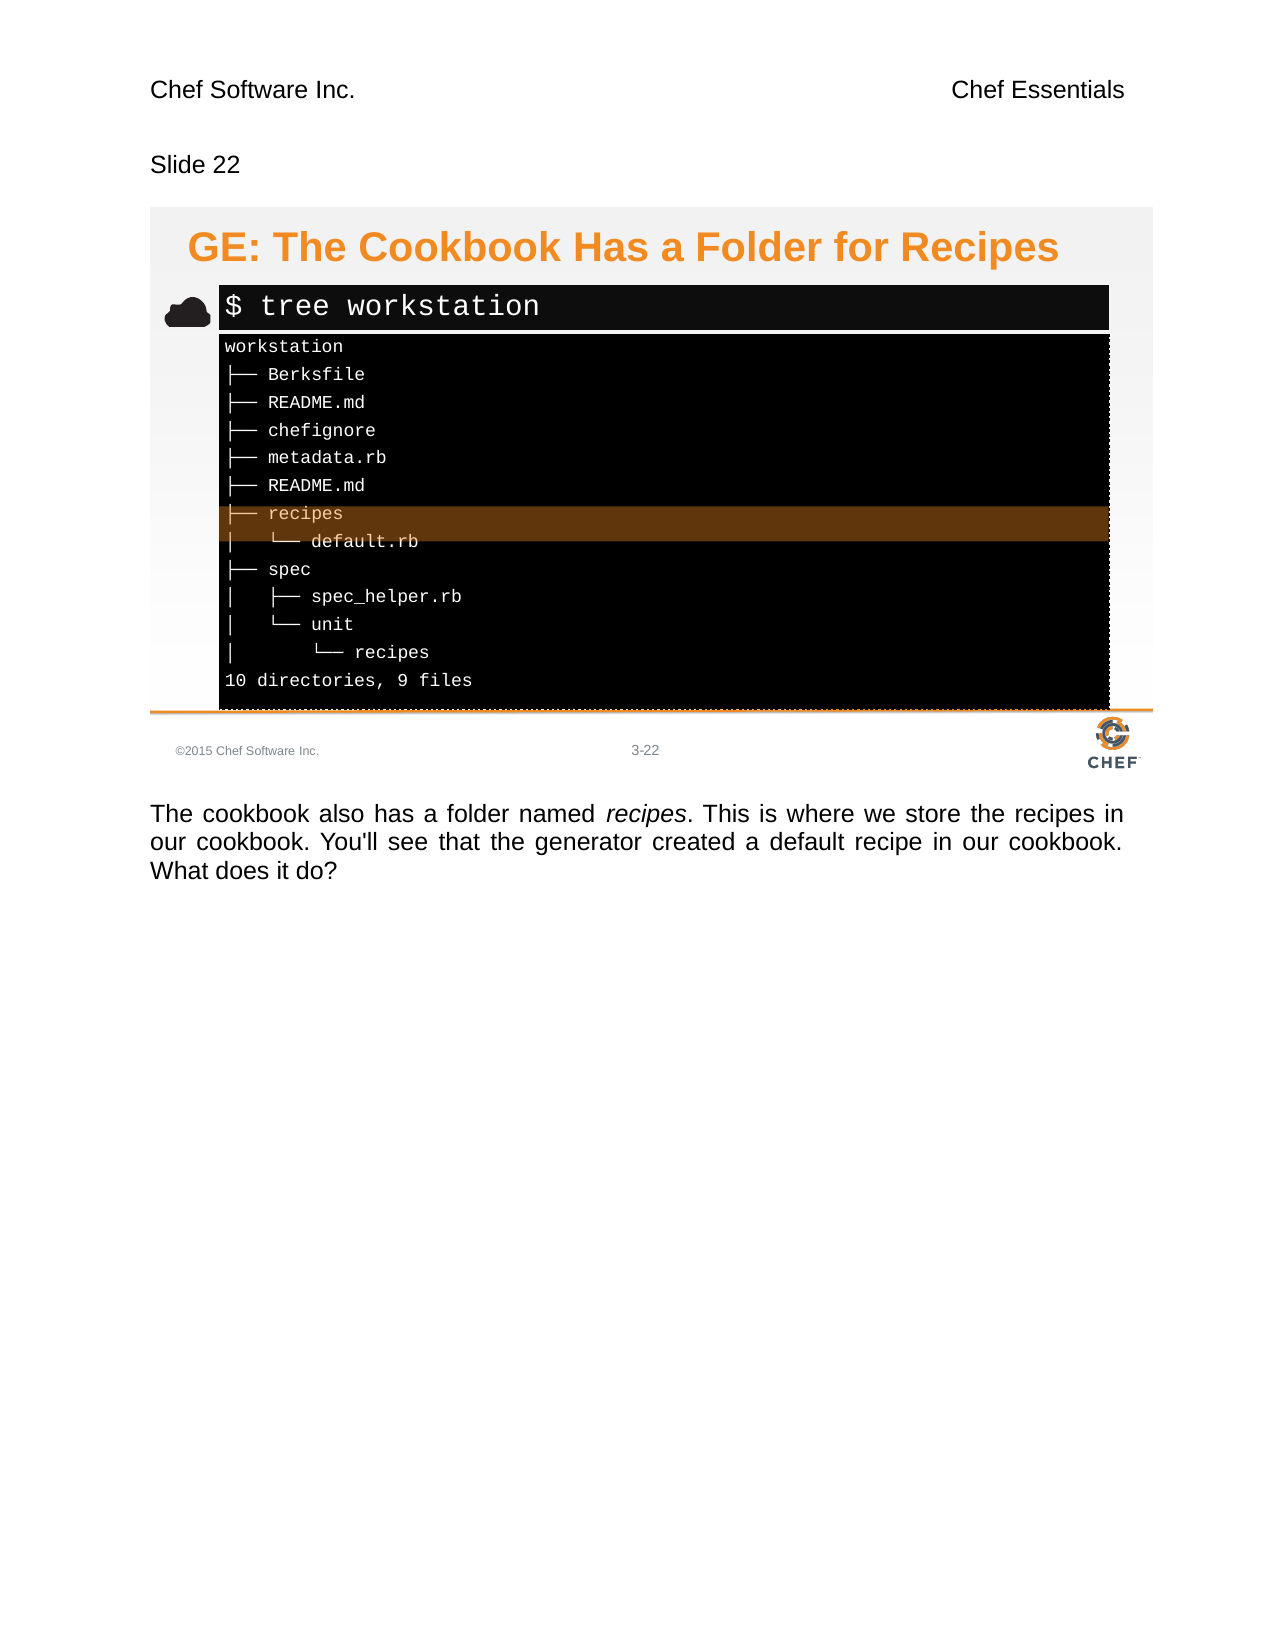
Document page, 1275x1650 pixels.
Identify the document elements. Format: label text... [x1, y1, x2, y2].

text The cookbook also has a folder named recipes. This is where we store the recipes in our cookbook. You'll see that the generator created a default recipe in our cookbook. What does it do? [150, 798, 1125, 885]
text Slide 22 [150, 150, 1125, 179]
